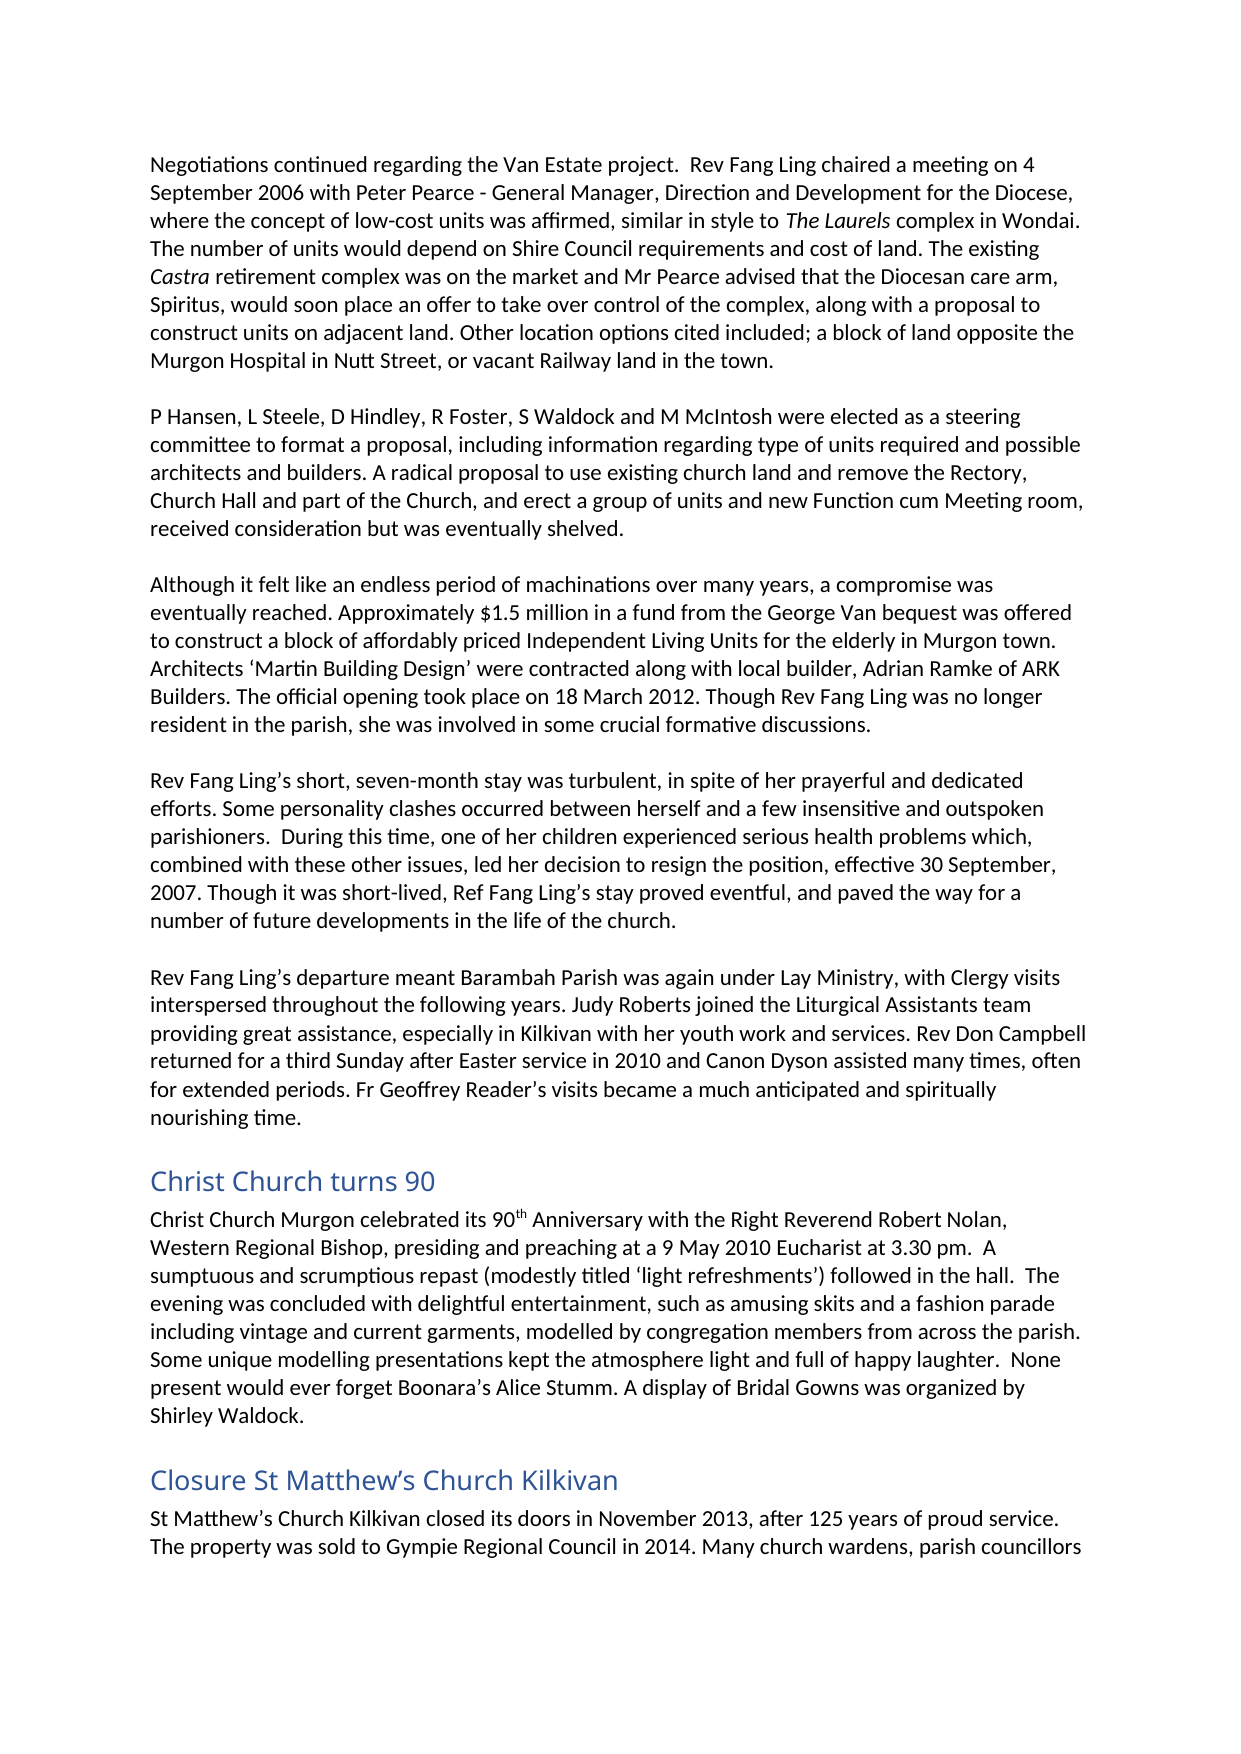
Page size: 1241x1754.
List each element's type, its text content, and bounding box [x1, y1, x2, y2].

text P Hansen, L Steele, D Hindley, R Foster, S Waldock and M McIntosh were elected as a steering committee to format a proposal, including information regarding type of units required and possible architects and builders. A radical proposal to use existing church land and remove the Rectory, Church Hall and part of the Church, and erect a group of units and new Function cum Meeting room, received consideration but was eventually shelved. [150, 402, 1090, 542]
text Although it felt like an endless period of machinations over many years, a compromise was eventually reached. Approximately $1.5 million in a fund from the George Van bequest was offered to construct a block of affordably priced Independent Living Units for the elderly in Murgon town. Architects ‘Martin Building Design’ were contracted along with local builder, Adrian Ramke of ARK Builders. The official opening took place on 18 March 2012. Though Rev Fang Ling was no longer resident in the parish, she was involved in some crucial formative discussions. [150, 570, 1090, 738]
subtitle Christ Church turns 90 [150, 1163, 1090, 1200]
text Rev Fang Ling’s departure meant Barambah Parish was again under Lay Ministry, with Clergy visits interspersed throughout the following years. Judy Roberts joined the Liturgical Assistants team providing great assistance, especially in Kilkivan with her youth work and services. Rev Don Campbell returned for a third Sunday after Easter service in 2010 and Canon Dyson assisted many times, often for extended periods. Fr Geoffrey Reader’s visits became a much anticipated and spiritually nourishing time. [150, 963, 1090, 1131]
text Christ Church Murgon celebrated its 90th Anniversary with the Right Reverend Robert Nolan, Western Regional Bishop, presiding and preaching at a 9 May 2010 Eucharist at 3.30 pm. A sumptuous and scrumptious repast (modestly titled ‘light refreshments’) followed in the hall. The evening was concluded with delightful entertainment, such as amusing skits and a fashion parade including vintage and current garments, modelled by congregation members from across the parish. Some unique modelling presentations kept the atmosphere light and full of happy laughter. None present would ever forget Boonara’s Alice Stumm. A display of Bridal Gowns was organized by Shirley Waldock. [150, 1205, 1090, 1429]
text Negotiations continued regarding the Van Estate project. Rev Fang Ling chaired a meeting on 4 September 2006 with Peter Pearce - General Manager, Direction and Development for the Diocese, where the concept of low-cost units was affirmed, similar in style to The Laurels complex in Wondai. The number of units would depend on Shire Council requirements and cost of land. The existing Castra retirement complex was on the market and Mr Pearce advised that the Diocesan care arm, Spiritus, would soon place an offer to take over control of the complex, along with a proposal to construct units on adjacent land. Other location options cited included; a block of land opposite the Murgon Hospital in Nutt Street, or vacant Railway land in the town. [150, 150, 1090, 374]
subtitle Closure St Matthew’s Church Kilkivan [150, 1462, 1090, 1498]
text Rev Fang Ling’s short, seven-month stay was turbulent, in spite of her prayerful and dedicated efforts. Some personality clashes occurred between herself and a few insensitive and outspoken parishioners. During this time, one of her children experienced serious health problems which, combined with these other issues, led her decision to resign the position, effective 30 September, 2007. Though it was short-lived, Ref Fang Ling’s stay proved eventful, and paved the way for a number of future developments in the life of the church. [150, 766, 1090, 934]
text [150, 1504, 1090, 1560]
